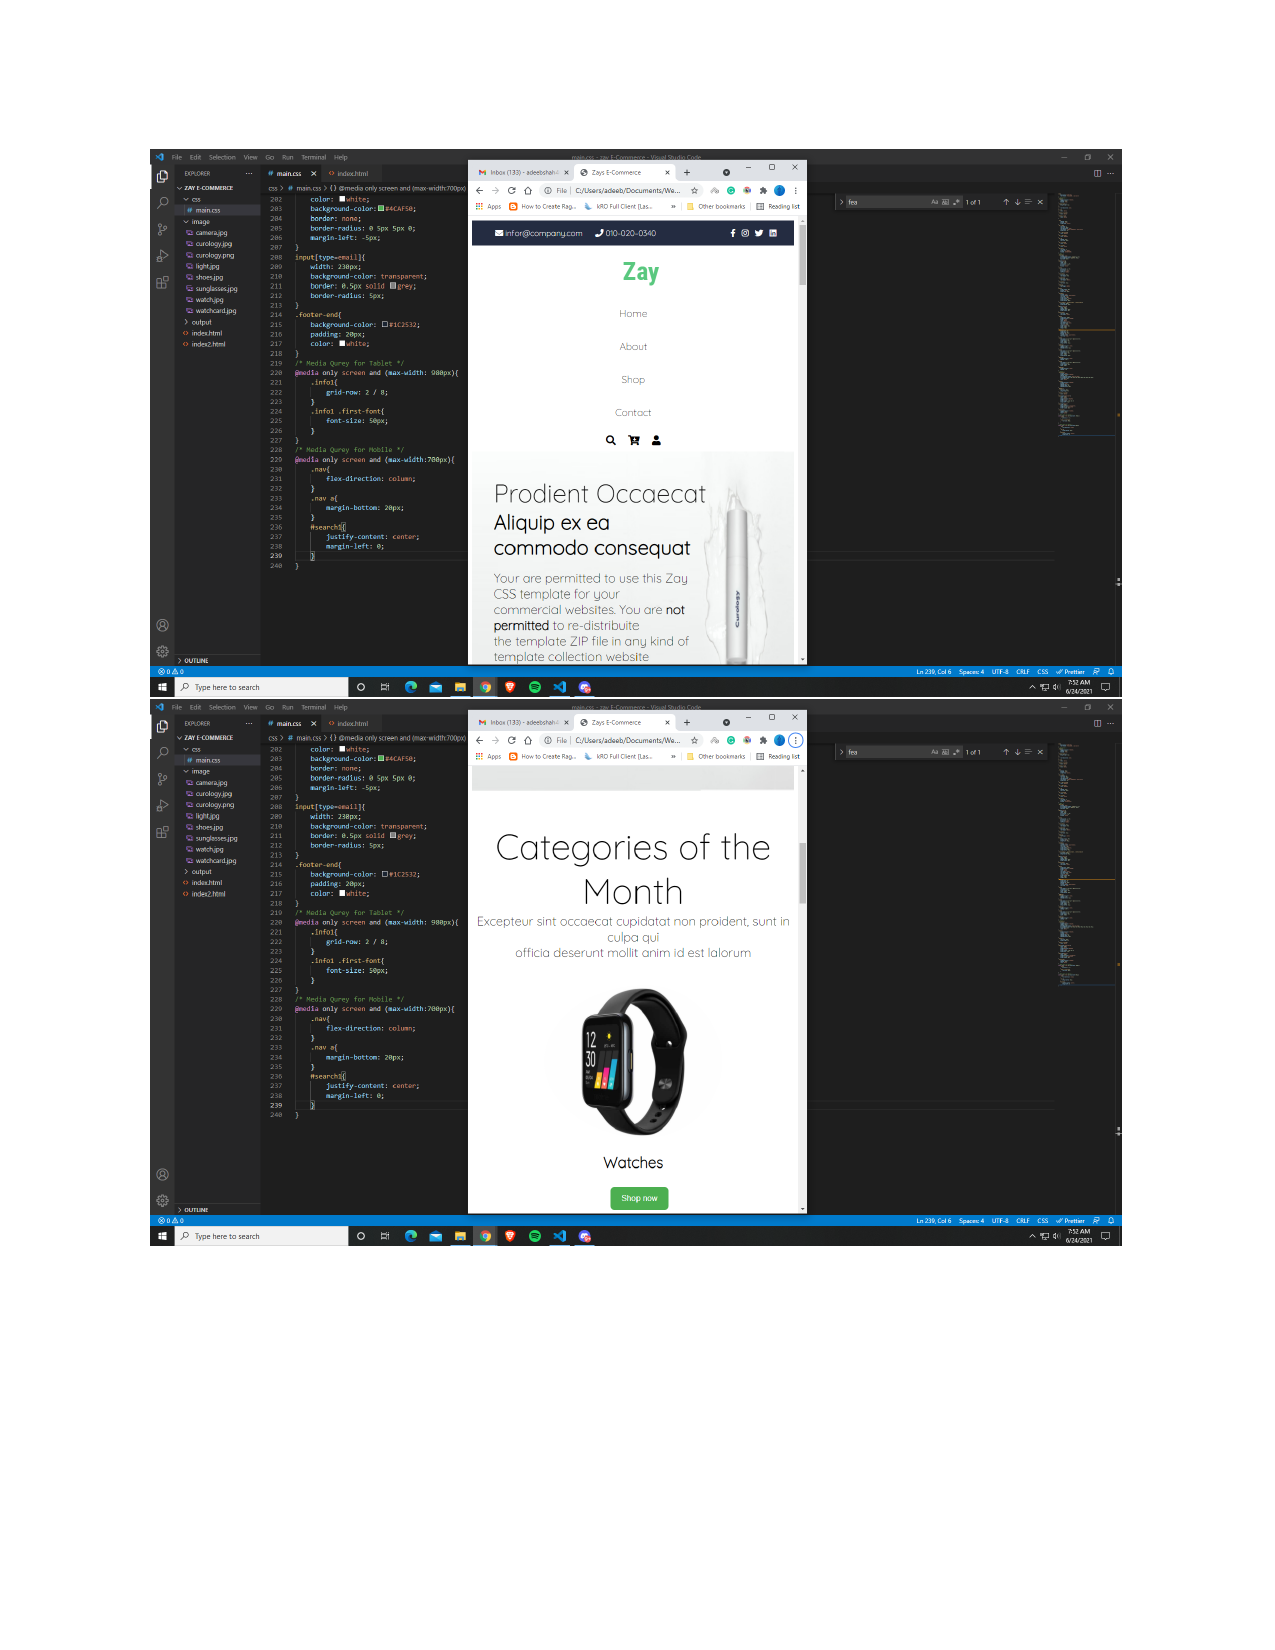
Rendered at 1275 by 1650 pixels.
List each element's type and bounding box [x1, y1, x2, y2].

picture [150, 149, 1122, 697]
picture [150, 699, 1122, 1246]
